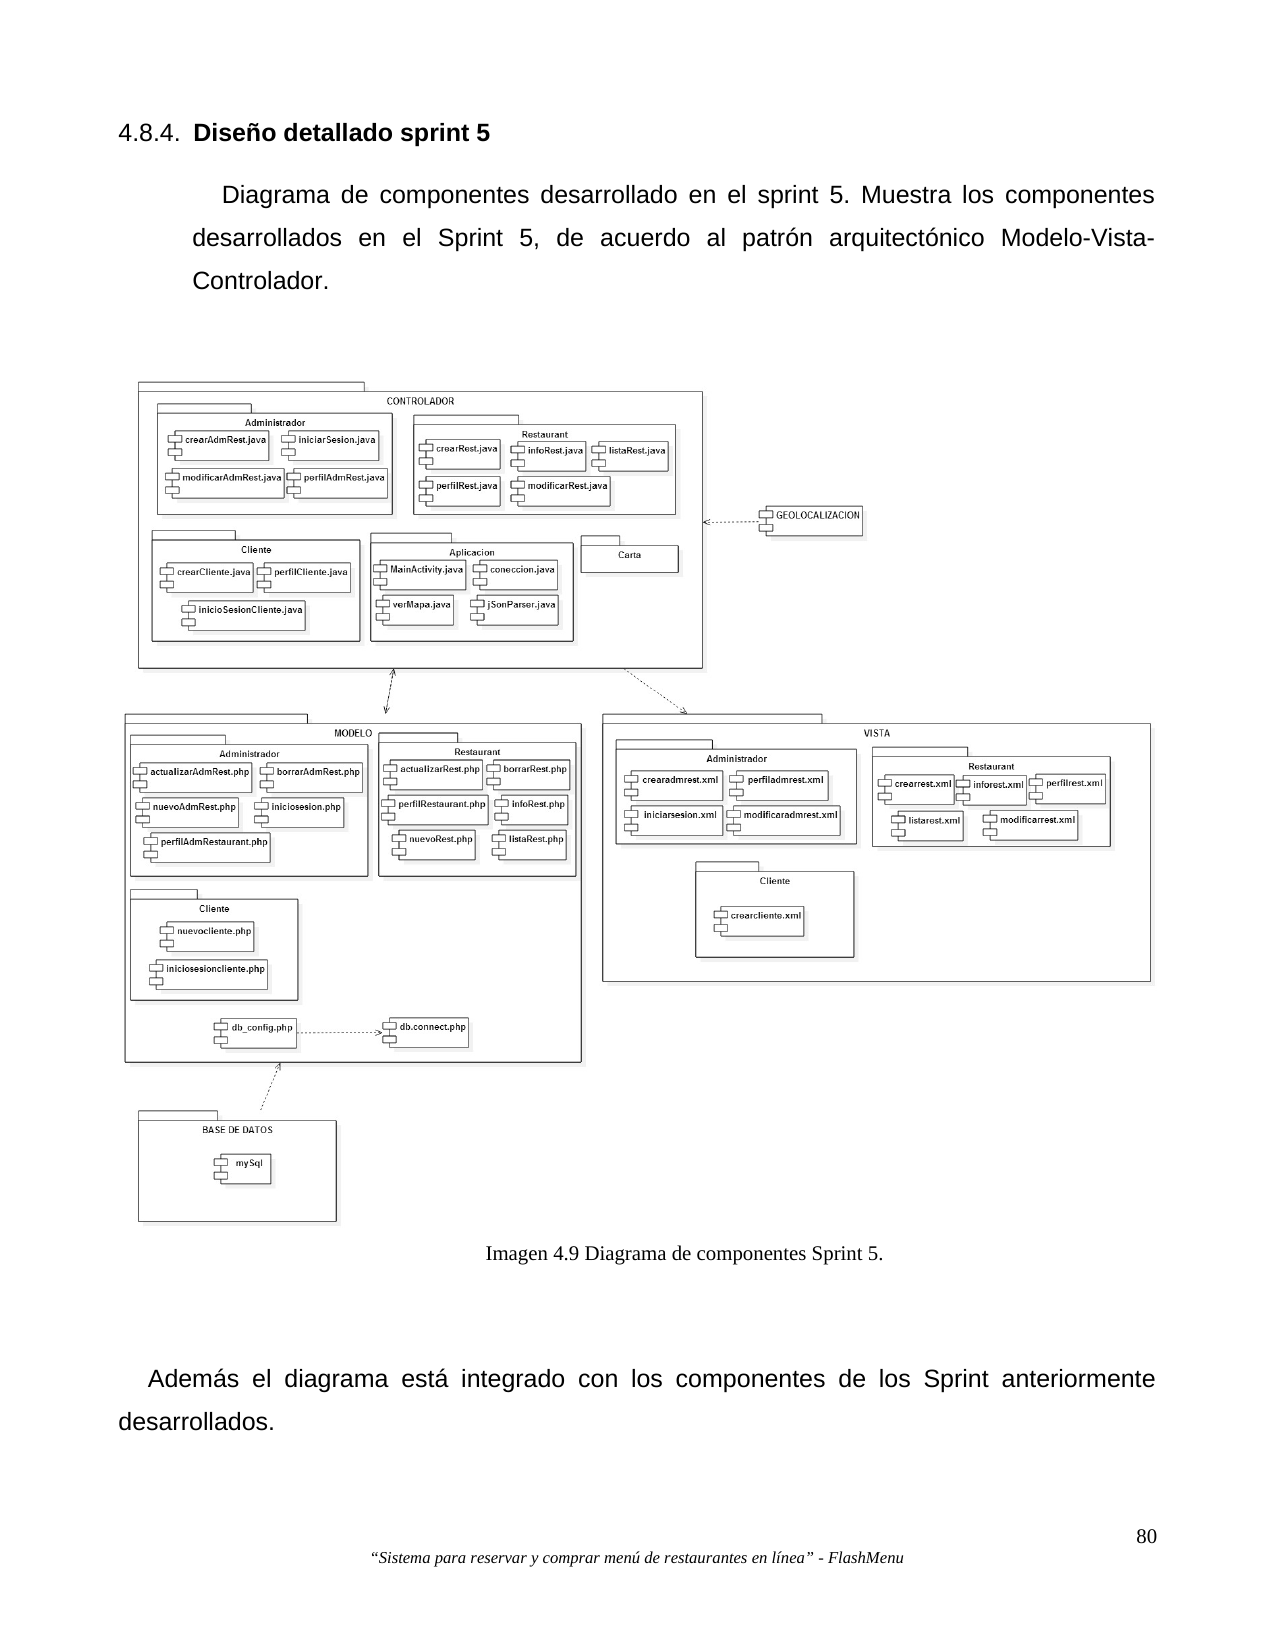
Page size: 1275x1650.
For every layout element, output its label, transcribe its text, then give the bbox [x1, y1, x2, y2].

text Diagrama de componentes desarrollado en el sprint 5. Muestra los componentes desarrollados en el Sprint 5, de acuerdo al patrón arquitectónico Modelo-Vista-Controlador. [192, 180, 1157, 295]
text Además el diagrama está integrado con los componentes de los Sprint anteriormente desarrollados. [118, 1363, 1157, 1435]
picture [118, 375, 1157, 1228]
subtitle Diseño detallado sprint 5 [118, 118, 1157, 147]
